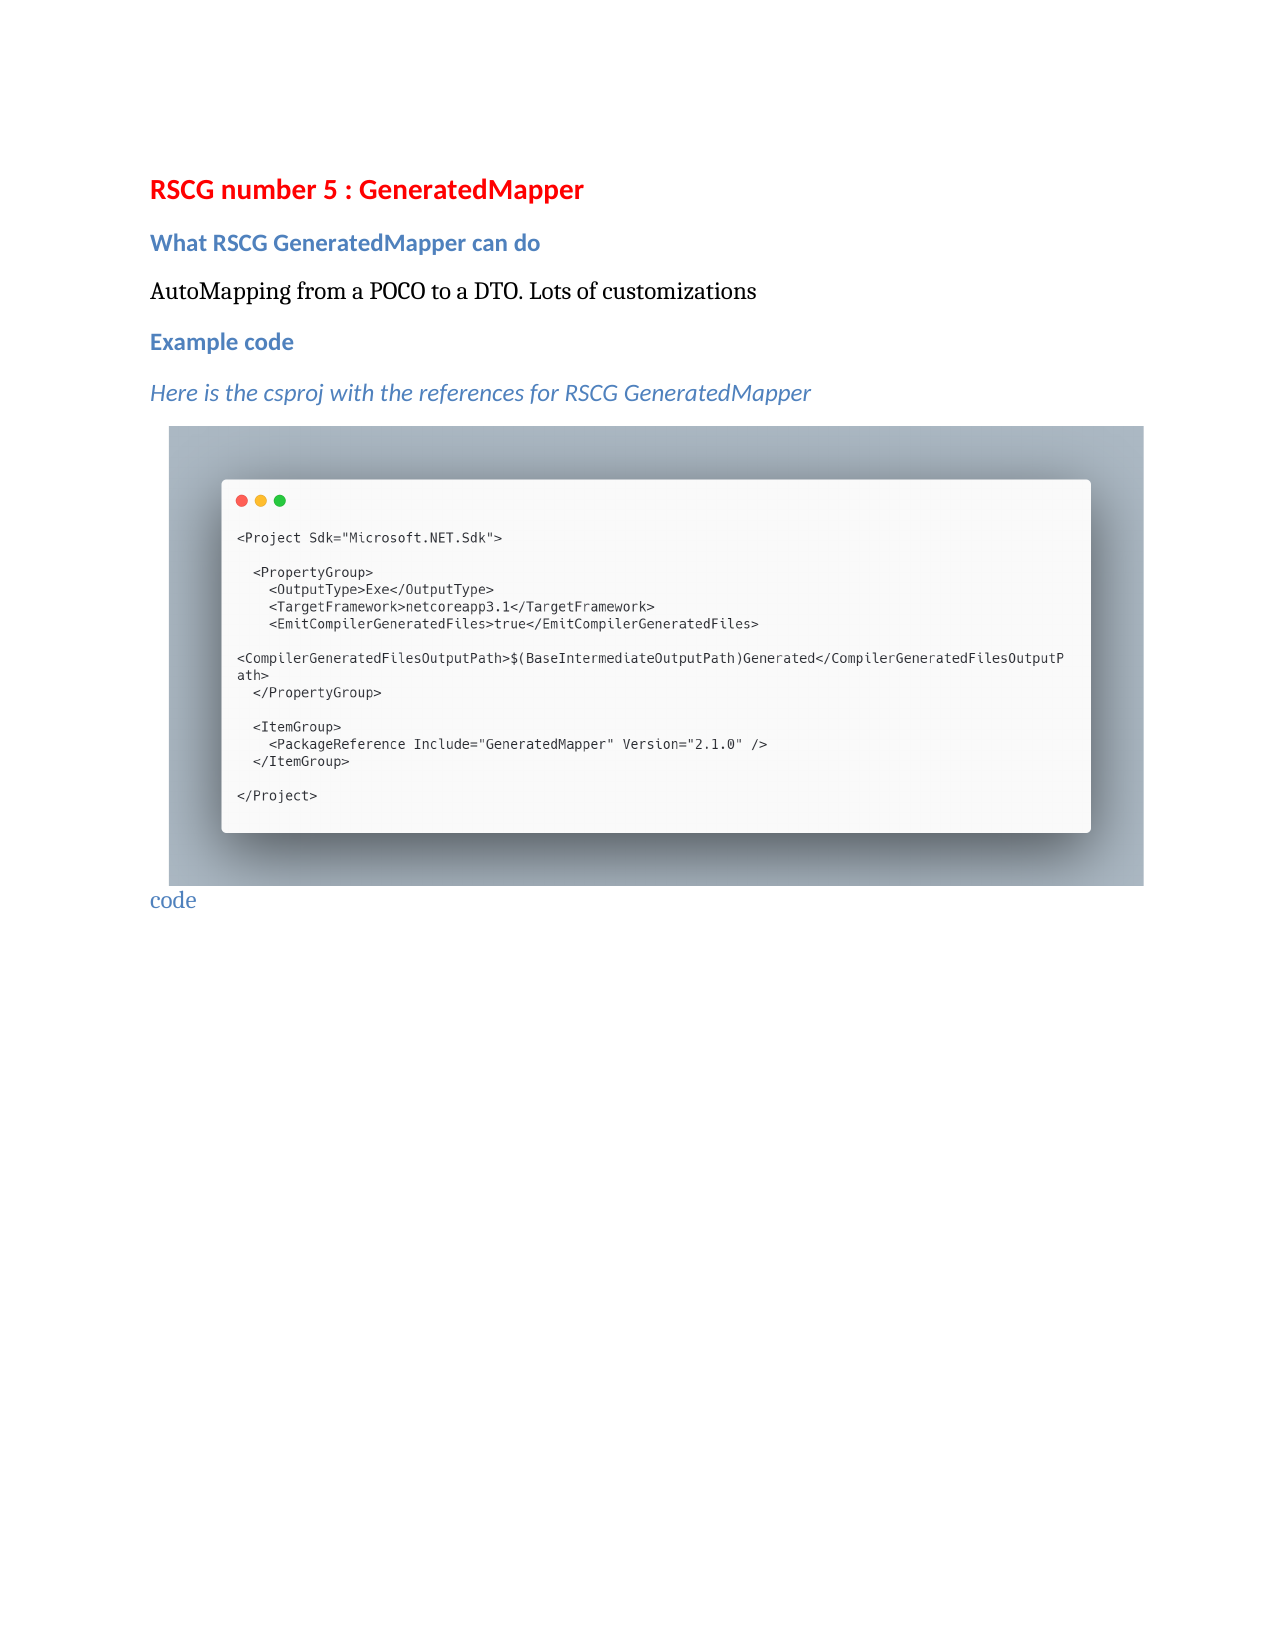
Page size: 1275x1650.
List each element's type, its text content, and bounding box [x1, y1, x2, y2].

subtitle Example code [150, 326, 1125, 357]
text AutoMapping from a POCO to a DTO. Lots of customizations [150, 277, 1125, 305]
picture [168, 426, 1144, 886]
subtitle RSCG number 5 : GeneratedMapper [150, 171, 1125, 206]
subtitle Here is the csproj with the references for RSCG GeneratedMapper [150, 377, 1125, 408]
subtitle What RSCG GeneratedMapper can do [150, 227, 1125, 258]
